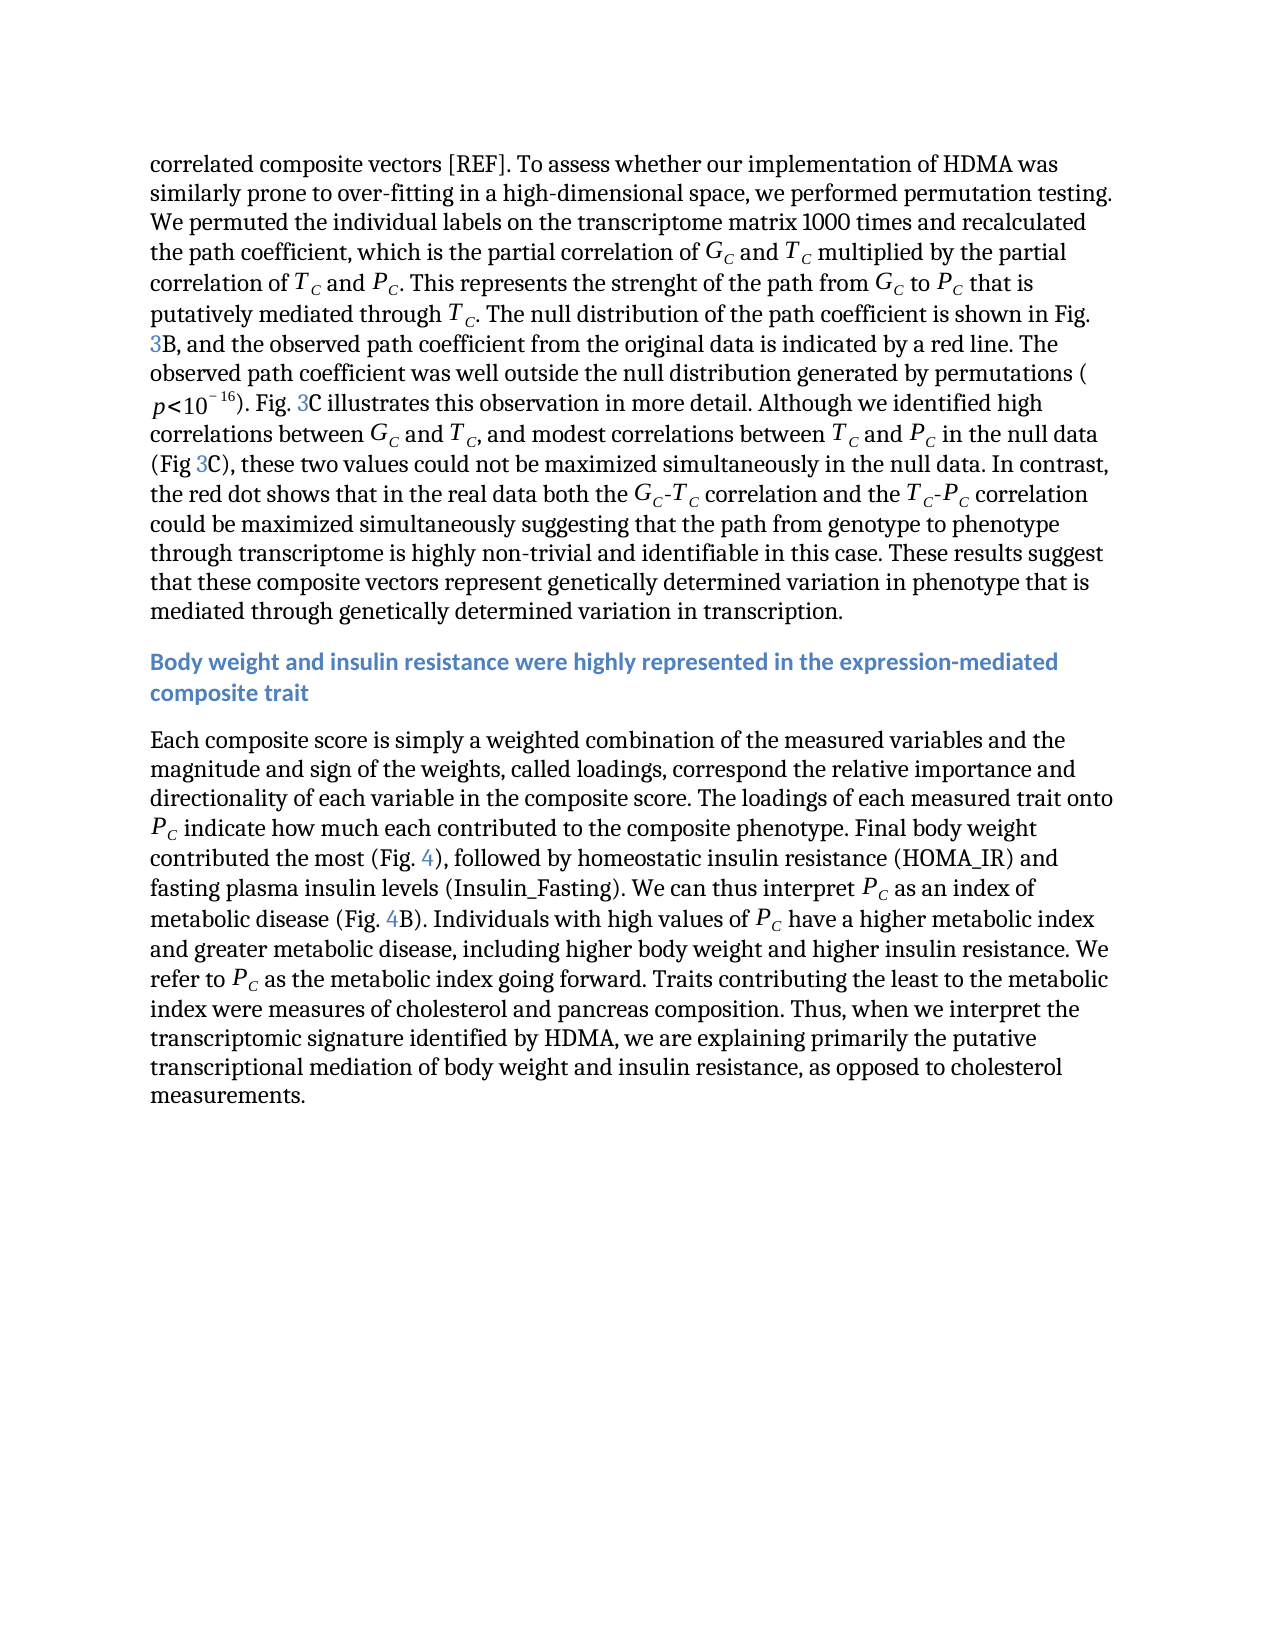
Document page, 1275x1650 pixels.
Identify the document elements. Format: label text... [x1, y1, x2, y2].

text Each composite score is simply a weighted combination of the measured variables and the magnitude and sign of the weights, called loadings, correspond the relative importance and directionality of each variable in the composite score. The loadings of each measured trait onto indicate how much each contributed to the composite phenotype. Final body weight contributed the most (Fig. 4), followed by homeostatic insulin resistance (HOMA_IR) and fasting plasma insulin levels (Insulin_Fasting). We can thus interpret as an index of metabolic disease (Fig. 4B). Individuals with high values of have a higher metabolic index and greater metabolic disease, including higher body weight and higher insulin resistance. We refer to as the metabolic index going forward. Traits contributing the least to the metabolic index were measures of cholesterol and pancreas composition. Thus, when we interpret the transcriptomic signature identified by HDMA, we are explaining primarily the putative transcriptional mediation of body weight and insulin resistance, as opposed to cholesterol measurements. [150, 726, 1125, 1110]
subtitle Body weight and insulin resistance were highly represented in the expression-mediated composite trait [150, 646, 1125, 707]
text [150, 150, 1125, 625]
